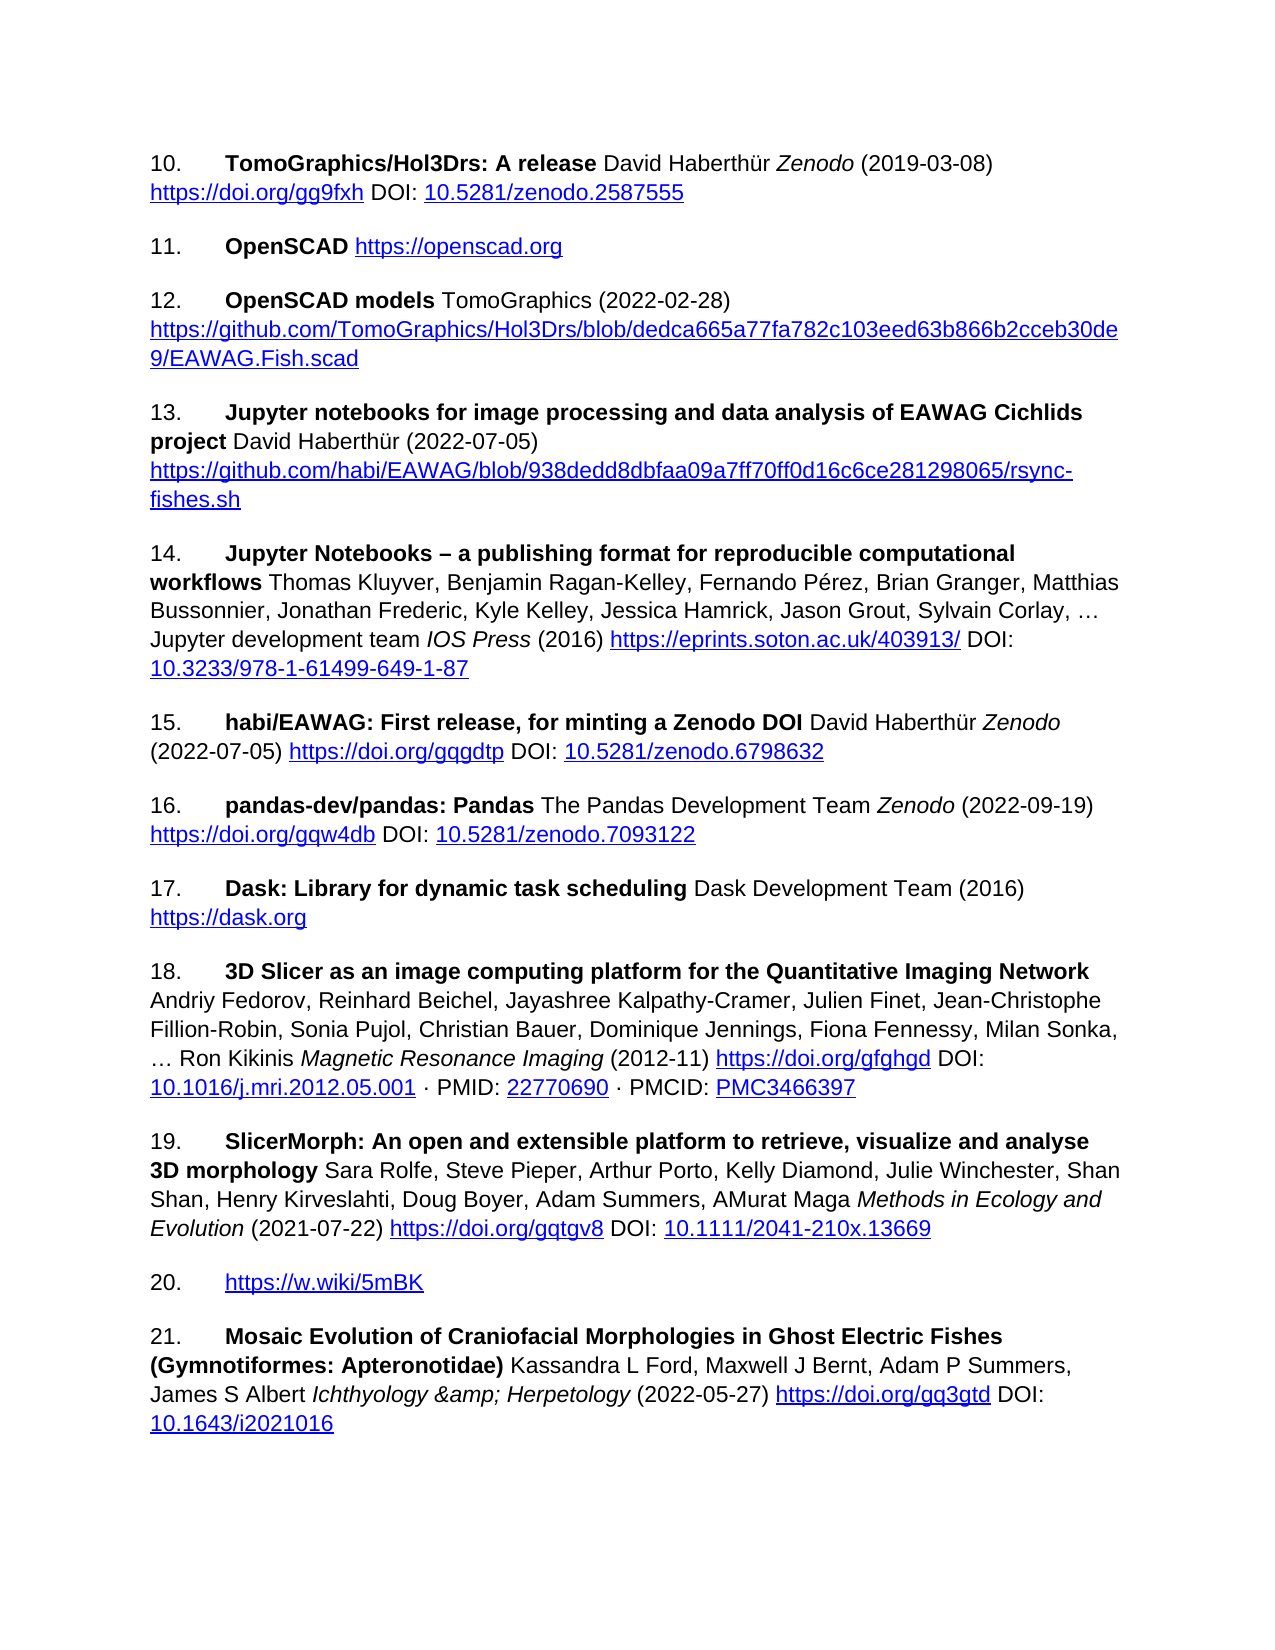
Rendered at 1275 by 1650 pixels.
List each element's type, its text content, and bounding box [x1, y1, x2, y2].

text 20. https://w.wiki/5mBK [150, 1269, 1125, 1295]
text 10. TomoGraphics/Hol3Drs: A release David Haberthür Zenodo (2019-03-08) https://doi.org/gg9fxh DOI: 10.5281/zenodo.2587555 [150, 150, 1125, 205]
text 12. OpenSCAD models TomoGraphics (2022-02-28) https://github.com/TomoGraphics/Hol3Drs/blob/dedca665a77fa782c103eed63b866b2cceb30de9/EAWAG.Fish.scad [150, 287, 1125, 371]
text 11. OpenSCAD https://openscad.org [150, 233, 1125, 259]
text 13. Jupyter notebooks for image processing and data analysis of EAWAG Cichlids project David Haberthür (2022-07-05) https://github.com/habi/EAWAG/blob/938dedd8dbfaa09a7ff70ff0d16c6ce281298065/rsync-fishes.sh [150, 399, 1125, 512]
text 16. pandas-dev/pandas: Pandas The Pandas Development Team Zenodo (2022-09-19) https://doi.org/gqw4db DOI: 10.5281/zenodo.7093122 [150, 792, 1125, 848]
text 15. habi/EAWAG: First release, for minting a Zenodo DOI David Haberthür Zenodo (2022-07-05) https://doi.org/gqgdtp DOI: 10.5281/zenodo.6798632 [150, 709, 1125, 765]
text 21. Mosaic Evolution of Craniofacial Morphologies in Ghost Electric Fishes (Gymnotiformes: Apteronotidae) Kassandra L Ford, Maxwell J Bernt, Adam P Summers, James S Albert Ichthyology &amp; Herpetology (2022-05-27) https://doi.org/gq3gtd DOI: 10.1643/i2021016 [150, 1323, 1125, 1436]
text 14. Jupyter Notebooks – a publishing format for reproducible computational workflows Thomas Kluyver, Benjamin Ragan-Kelley, Fernando Pérez, Brian Granger, Matthias Bussonnier, Jonathan Frederic, Kyle Kelley, Jessica Hamrick, Jason Grout, Sylvain Corlay, … Jupyter development team IOS Press (2016) https://eprints.soton.ac.uk/403913/ DOI: 10.3233/978-1-61499-649-1-87 [150, 539, 1125, 682]
text 17. Dask: Library for dynamic task scheduling Dask Development Team (2016) https://dask.org [150, 875, 1125, 931]
text 19. SlicerMorph: An open and extensible platform to retrieve, visualize and analyse 3D morphology Sara Rolfe, Steve Pieper, Arthur Porto, Kelly Diamond, Julie Winchester, Shan Shan, Henry Kirveslahti, Doug Boyer, Adam Summers, AMurat Maga Methods in Ecology and Evolution (2021-07-22) https://doi.org/gqtgv8 DOI: 10.1111/2041-210x.13669 [150, 1128, 1125, 1241]
text 18. 3D Slicer as an image computing platform for the Quantitative Imaging Network Andriy Fedorov, Reinhard Beichel, Jayashree Kalpathy-Cramer, Julien Finet, Jean-Christophe Fillion-Robin, Sonia Pujol, Christian Bauer, Dominique Jennings, Fiona Fennessy, Milan Sonka, … Ron Kikinis Magnetic Resonance Imaging (2012-11) https://doi.org/gfghgd DOI: 10.1016/j.mri.2012.05.001 · PMID: 22770690 · PMCID: PMC3466397 [150, 958, 1125, 1100]
